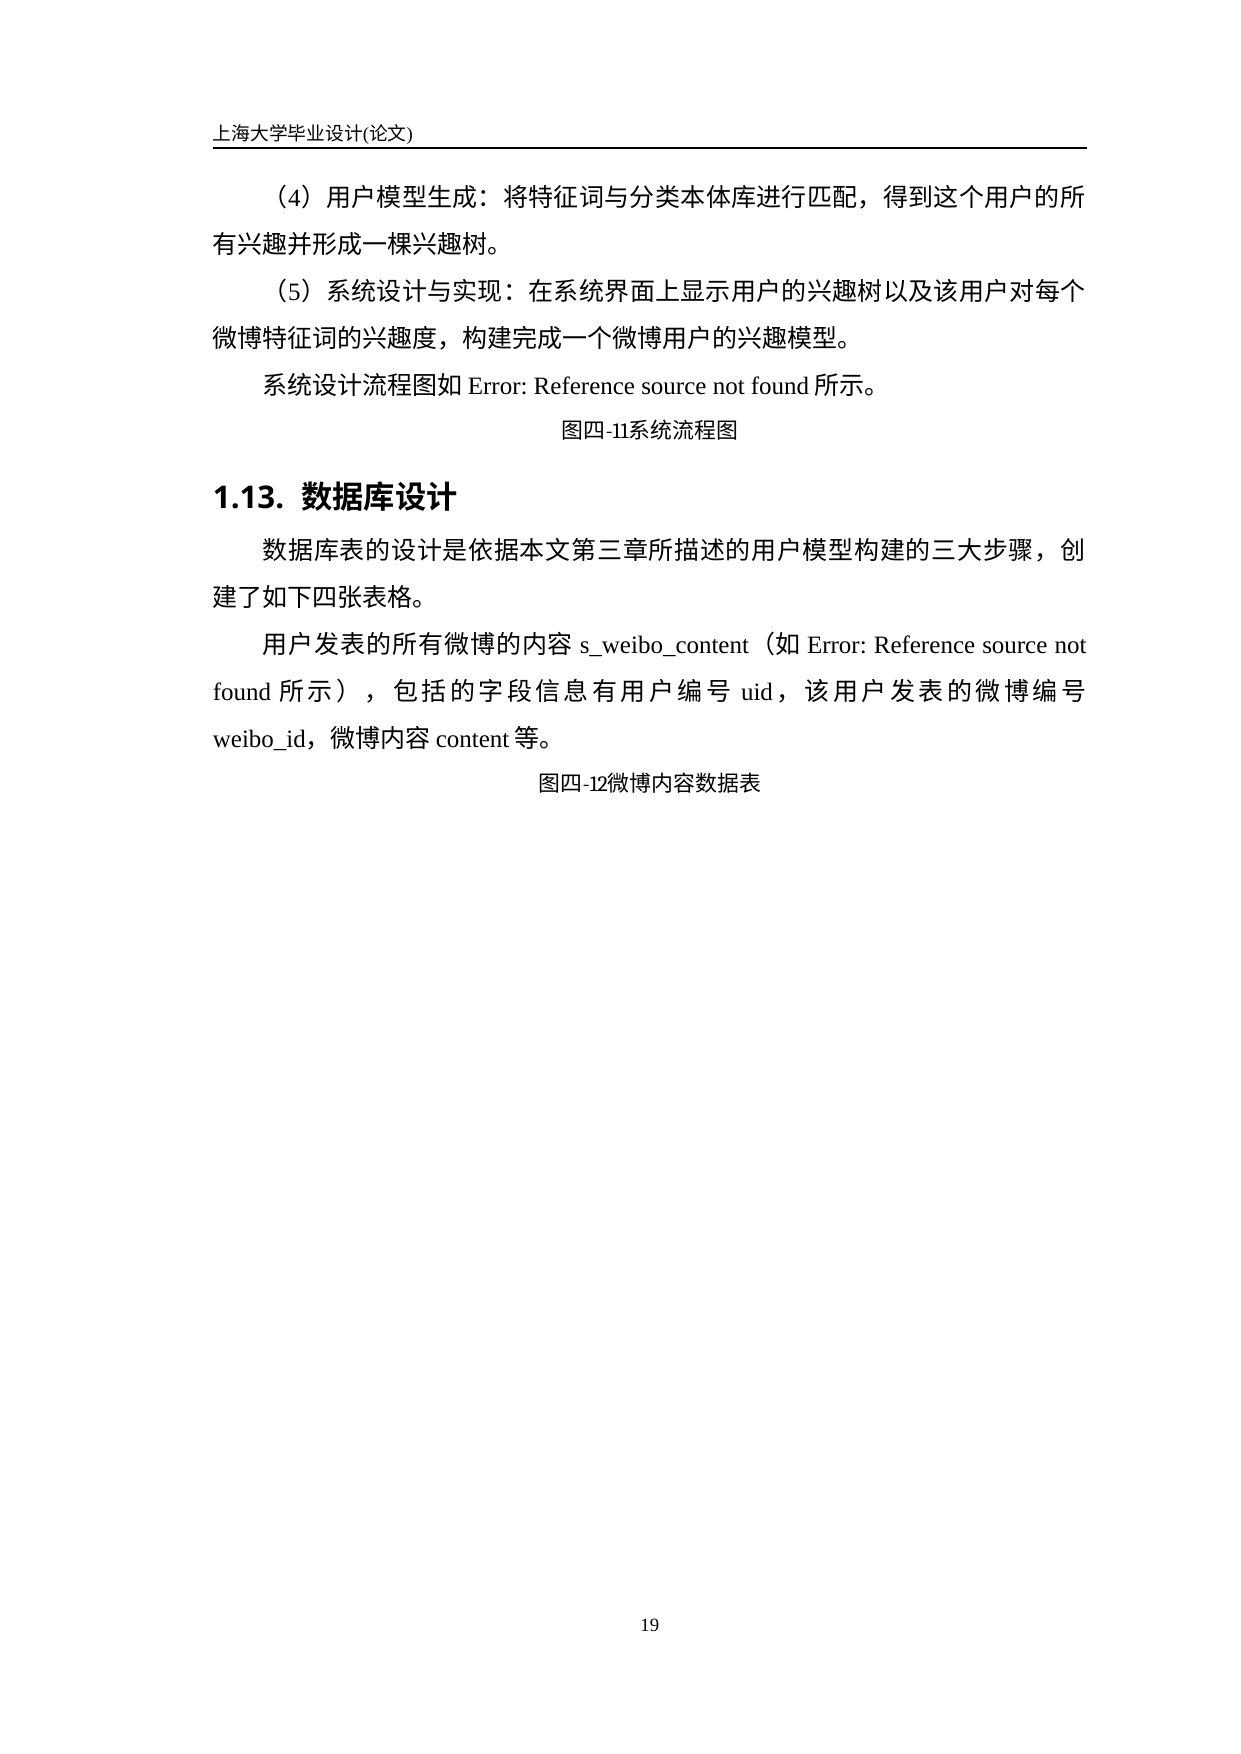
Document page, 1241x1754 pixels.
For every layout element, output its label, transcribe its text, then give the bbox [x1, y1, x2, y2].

text （4）用户模型生成：将特征词与分类本体库进行匹配，得到这个用户的所有兴趣并形成一棵兴趣树。 [213, 177, 1087, 261]
text （5）系统设计与实现：在系统界面上显示用户的兴趣树以及该用户对每个微博特征词的兴趣度，构建完成一个微博用户的兴趣模型。 [213, 271, 1087, 355]
subtitle 数据库设计 [213, 473, 1087, 518]
text 数据库表的设计是依据本文第三章所描述的用户模型构建的三大步骤，创建了如下四张表格。 [213, 531, 1087, 614]
